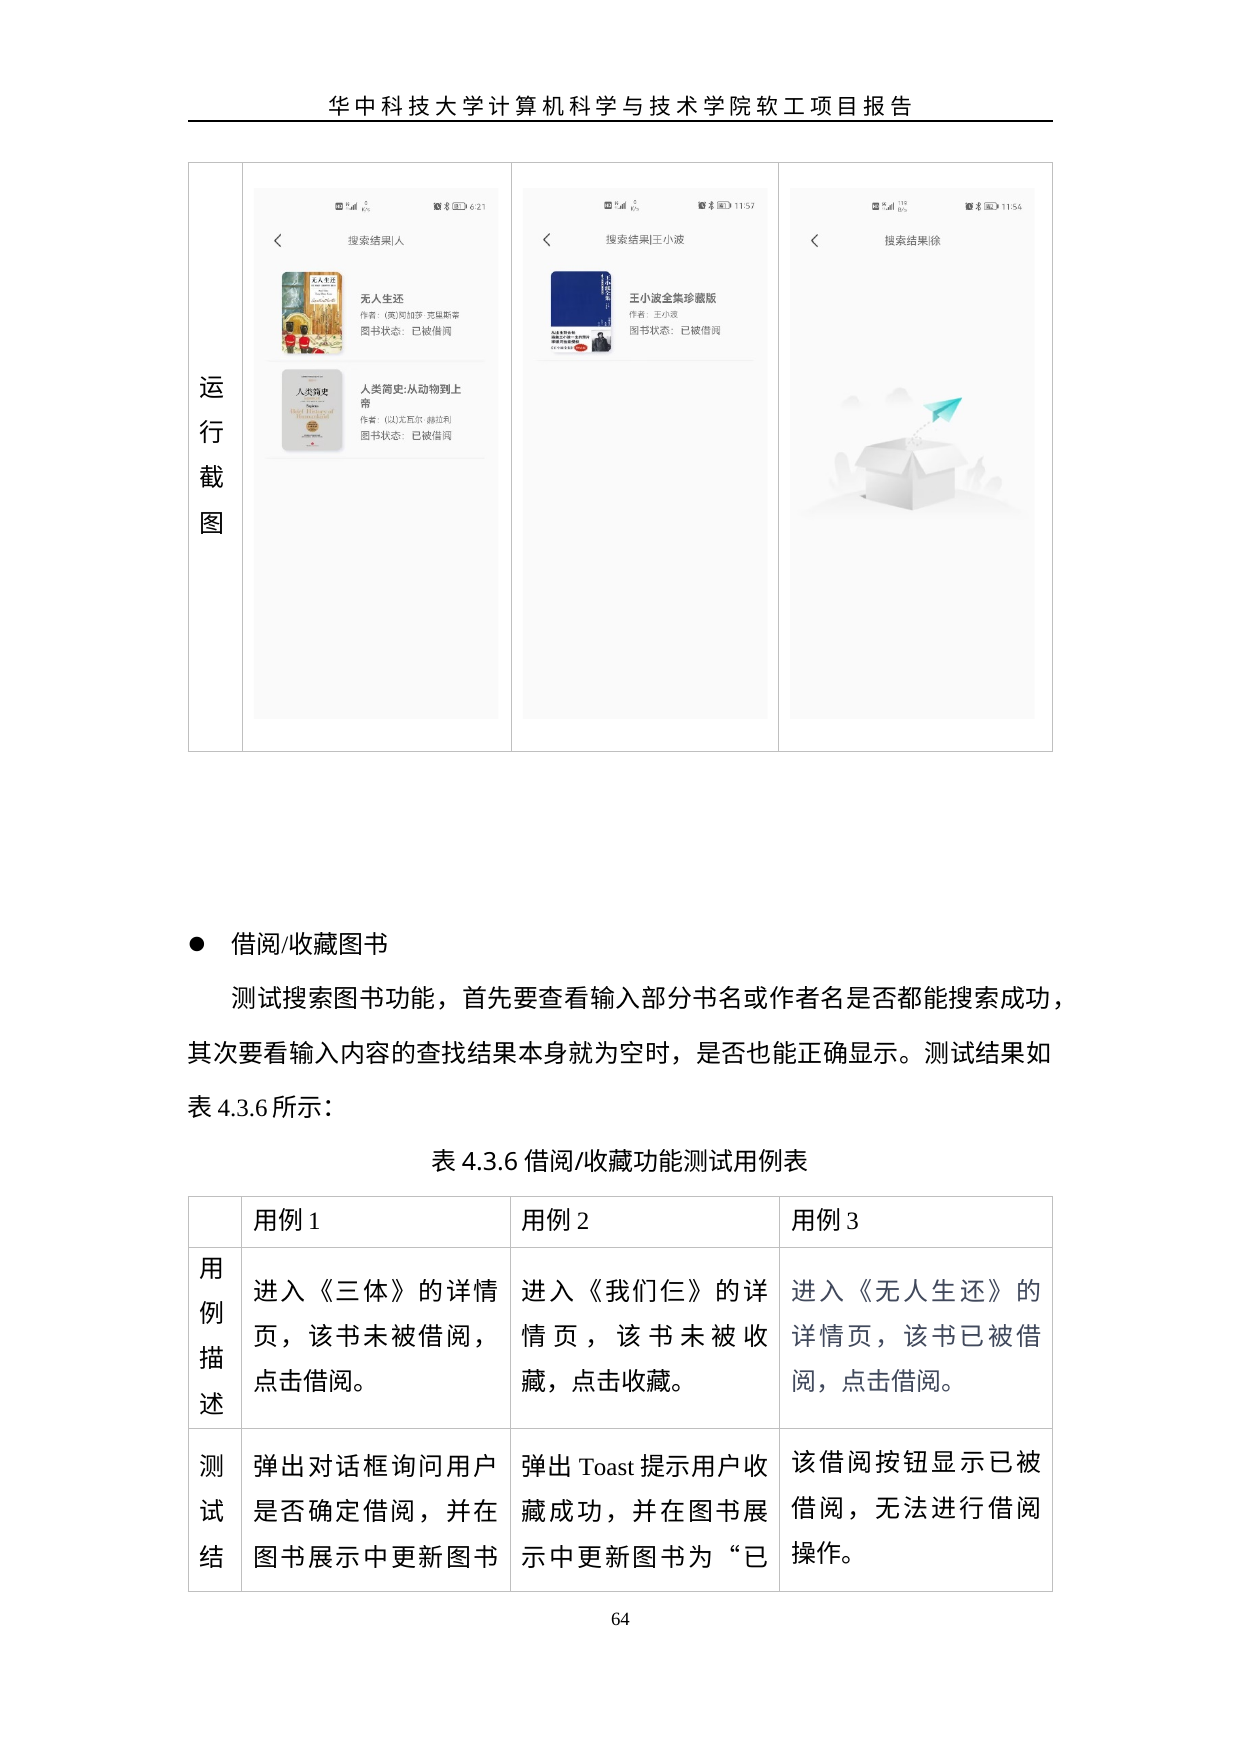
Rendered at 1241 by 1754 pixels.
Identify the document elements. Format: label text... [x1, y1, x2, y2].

table_cell 进入《三体》的详情页，该书未被借阅，点击借阅。 [242, 1248, 510, 1428]
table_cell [511, 1429, 779, 1591]
table_cell [512, 163, 778, 751]
table_header 用例2 [511, 1197, 779, 1247]
table_cell 进入《我们仨》的详情页，该书未被收藏，点击收藏。 [511, 1248, 779, 1428]
table_header 用例1 [242, 1197, 510, 1247]
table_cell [780, 1429, 1052, 1591]
text 表4.3.6 借阅/收藏功能测试用例表 [187, 1142, 1053, 1178]
table_cell 进入《无人生还》的详情页，该书已被借阅，点击借阅。 [780, 1248, 1052, 1428]
text 测试搜索图书功能，首先要查看输入部分书名或作者名是否都能搜索成功，其次要看输入内容的查找结果本身就为空时，是否也能正确显示。测试结果如表4.3.6所示： [187, 979, 1053, 1124]
table_cell 用例描述 [189, 1248, 241, 1428]
table_header [189, 1197, 241, 1247]
table_header 用例3 [780, 1197, 1052, 1247]
table_cell [243, 163, 511, 751]
table_cell [779, 163, 1052, 751]
table_cell 测试结果 [189, 1429, 241, 1591]
list 借阅/收藏图书 [187, 924, 1053, 961]
picture [253, 188, 499, 719]
picture [790, 188, 1035, 719]
table_cell 运行截图 [189, 163, 242, 751]
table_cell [242, 1429, 510, 1591]
picture [522, 188, 768, 719]
